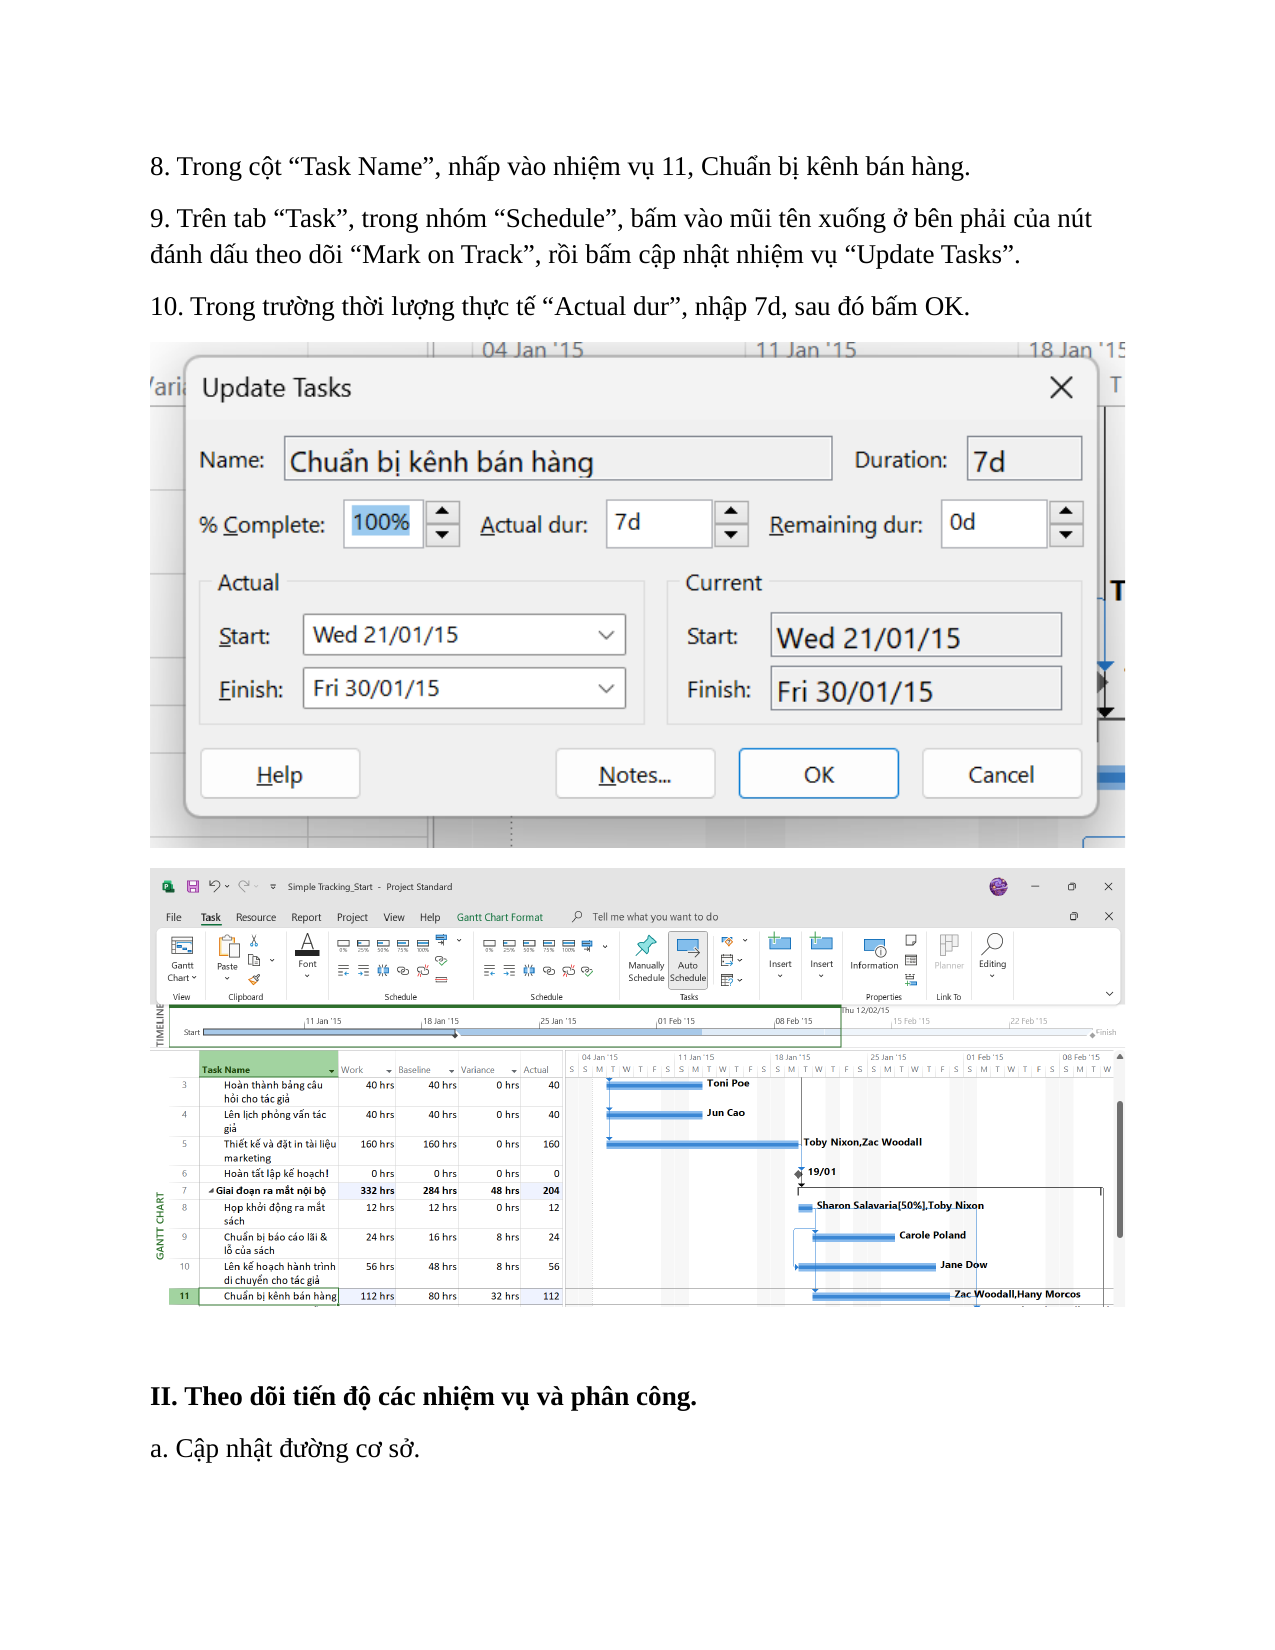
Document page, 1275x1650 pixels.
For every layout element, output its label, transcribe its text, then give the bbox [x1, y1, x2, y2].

text a. Cập nhật đường cơ sở. [150, 1432, 1125, 1463]
text 9. Trên tab “Task”, trong nhóm “Schedule”, bấm vào mũi tên xuống ở bên phải của nút đánh dấu theo dõi “Mark on Track”, rồi bấm cập nhật nhiệm vụ “Update Tasks”. [150, 202, 1125, 269]
text 10. Trong trường thời lượng thực tế “Actual dur”, nhập 7d, sau đó bấm OK. [150, 291, 1125, 322]
picture [150, 342, 1125, 848]
text II. Theo dõi tiến độ các nhiệm vụ và phân công. [150, 1380, 1125, 1411]
text 8. Trong cột “Task Name”, nhấp vào nhiệm vụ 11, Chuẩn bị kênh bán hàng. [150, 150, 1125, 181]
picture [150, 868, 1125, 1307]
